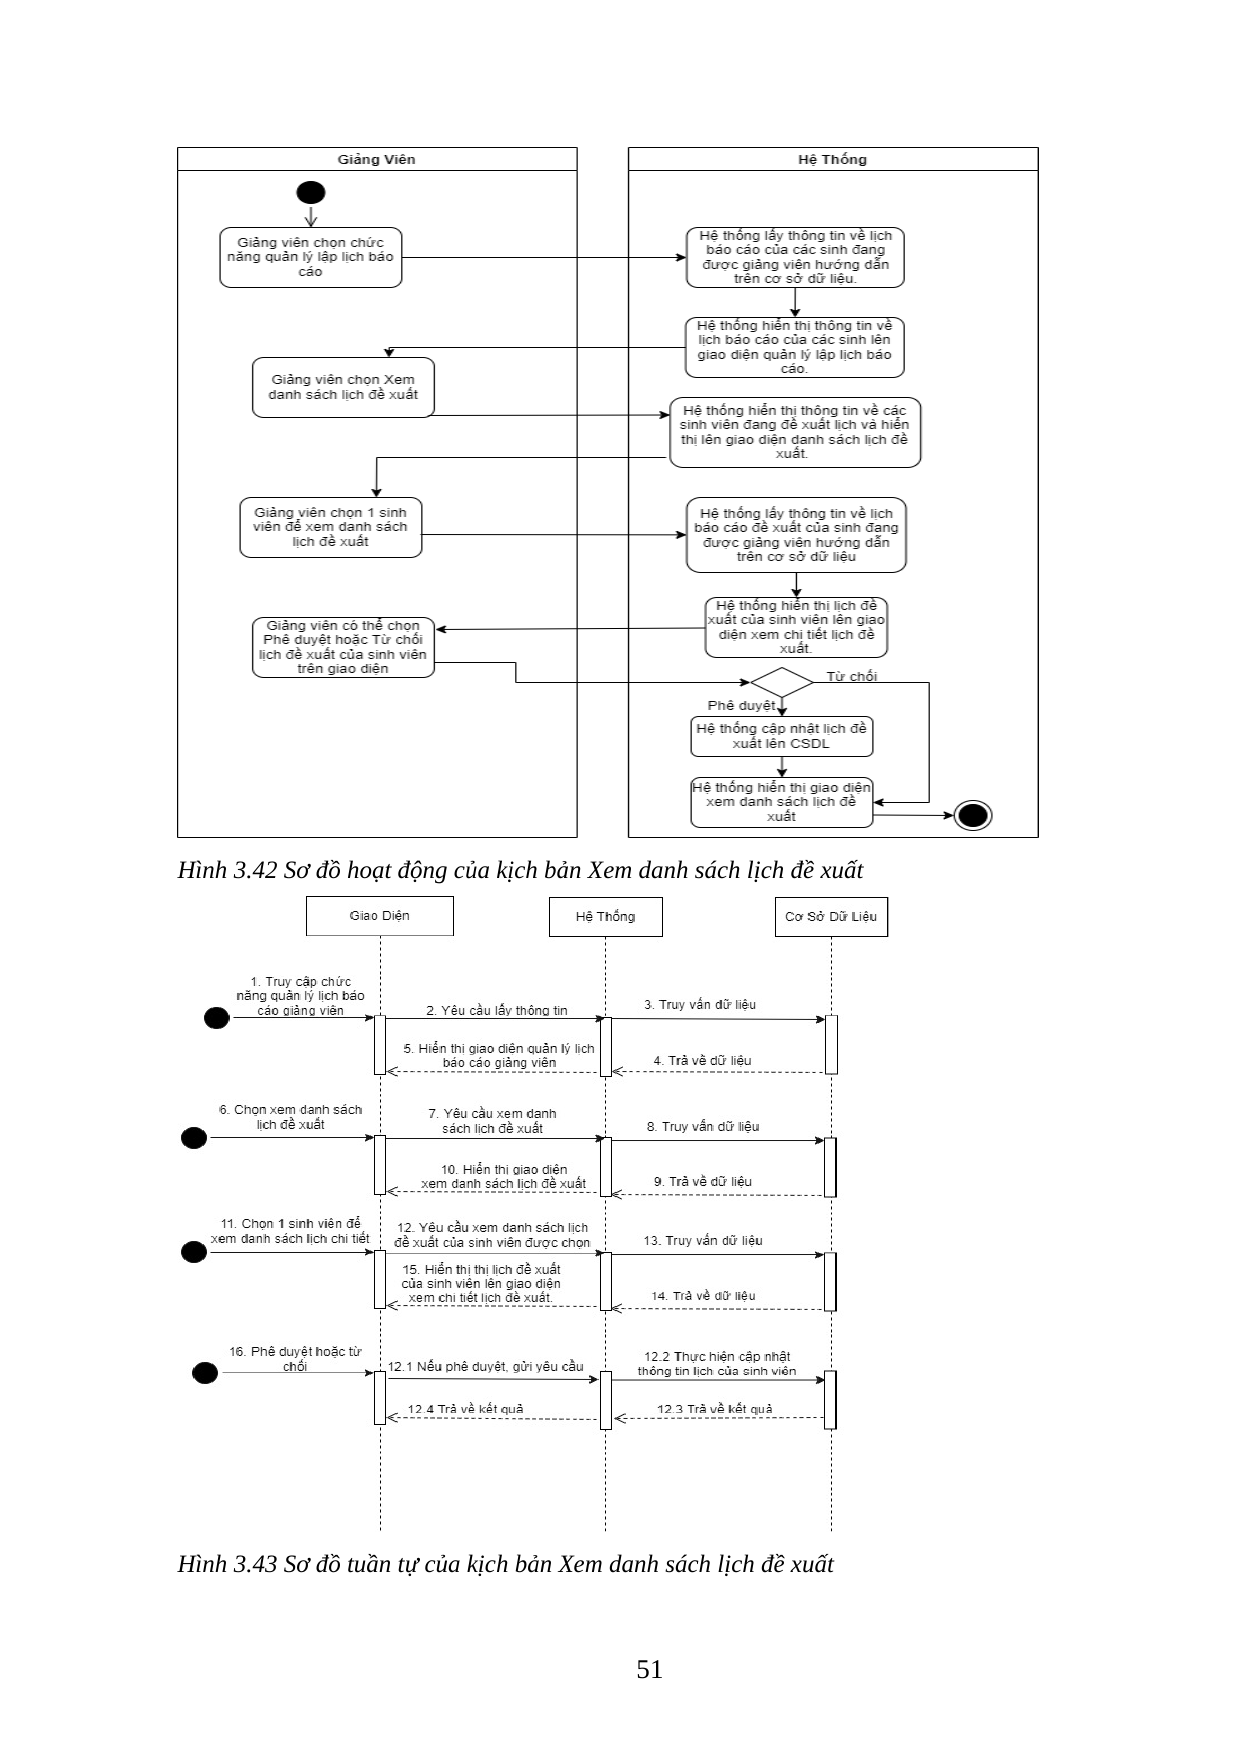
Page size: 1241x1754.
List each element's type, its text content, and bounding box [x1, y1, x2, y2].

picture [177, 896, 889, 1532]
picture [177, 147, 1039, 838]
